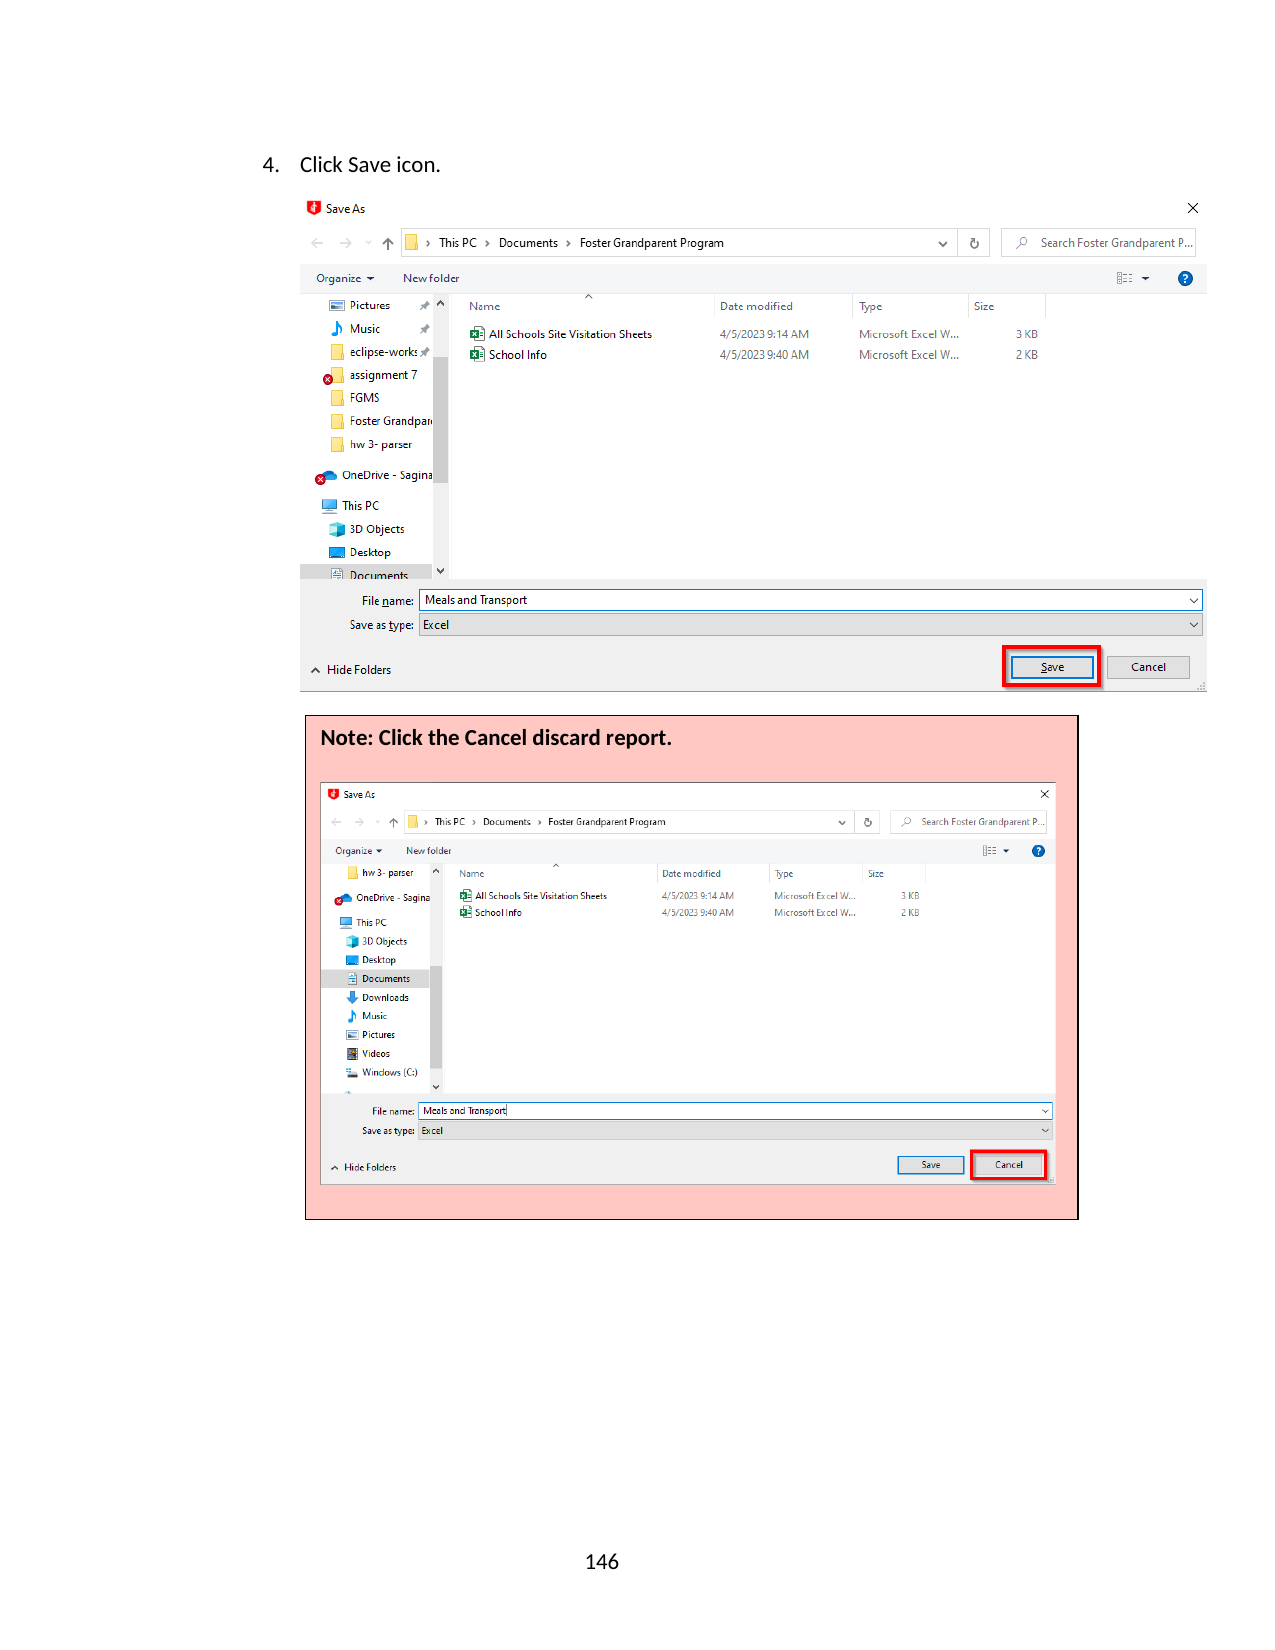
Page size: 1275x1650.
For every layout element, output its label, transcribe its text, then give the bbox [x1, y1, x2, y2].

picture [300, 196, 1207, 692]
list Click Save icon. [262, 150, 1125, 178]
picture [320, 782, 1056, 1185]
